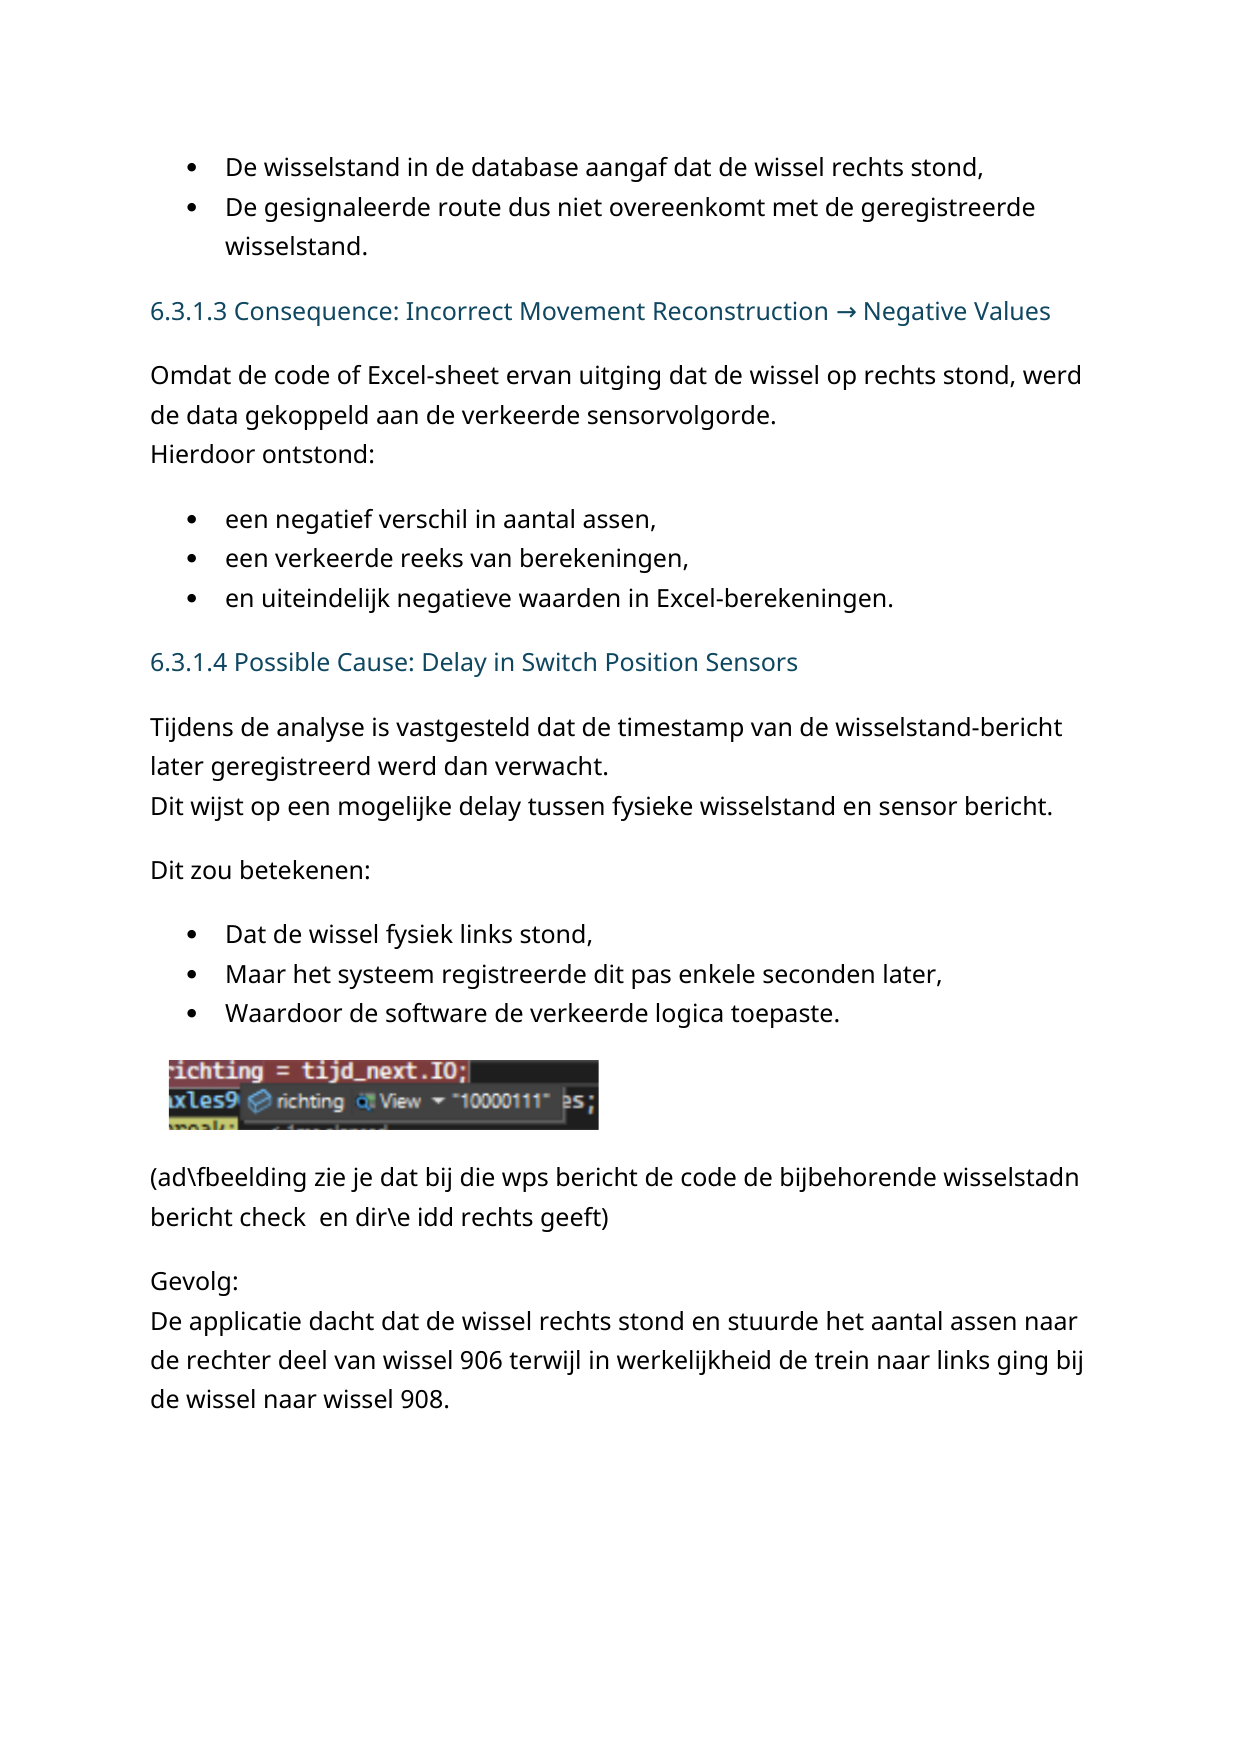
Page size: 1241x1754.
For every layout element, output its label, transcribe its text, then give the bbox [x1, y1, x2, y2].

list Waardoor de software de verkeerde logica toepaste. [187, 996, 1090, 1030]
subtitle 6.3.1.4 Possible Cause: Delay in Switch Position Sensors [150, 645, 1090, 679]
list De wisselstand in de database aangaf dat de wissel rechts stond, [187, 150, 1090, 184]
list een verkeerde reeks van berekeningen, [187, 541, 1090, 575]
list een negatief verschil in aantal assen, [187, 501, 1090, 535]
subtitle 6.3.1.3 Consequence: Incorrect Movement Reconstruction → Negative Values [150, 293, 1090, 327]
list Maar het systeem registreerde dit pas enkele seconden later, [187, 957, 1090, 991]
text Omdat de code of Excel-sheet ervan uitging dat de wissel op rechts stond, werd de data gekoppeld aan de verkeerde sensorvolgorde. Hierdoor ontstond: [150, 358, 1090, 471]
list De gesignaleerde route dus niet overeenkomt met de geregistreerde wisselstand. [187, 189, 1090, 263]
text Gevolg: De applicatie dacht dat de wissel rechts stond en stuurde het aantal assen naar de rechter deel van wissel 906 terwijl in werkelijkheid de trein naar links ging bij de wissel naar wissel 908. [150, 1264, 1090, 1416]
list Dat de wissel fysiek links stond, [187, 917, 1090, 951]
text Tijdens de analyse is vastgesteld dat de timestamp van de wisselstand-bericht later geregistreerd werd dan verwacht. Dit wijst op een mogelijke delay tussen fysieke wisselstand en sensor bericht. [150, 709, 1090, 822]
text Dit zou betekenen: [150, 853, 1090, 887]
text (ad\fbeelding zie je dat bij die wps bericht de code de bijbehorende wisselstadn bericht check en dir\e idd rechts geeft) [150, 1160, 1090, 1233]
list en uiteindelijk negatieve waarden in Excel-berekeningen. [187, 580, 1090, 614]
